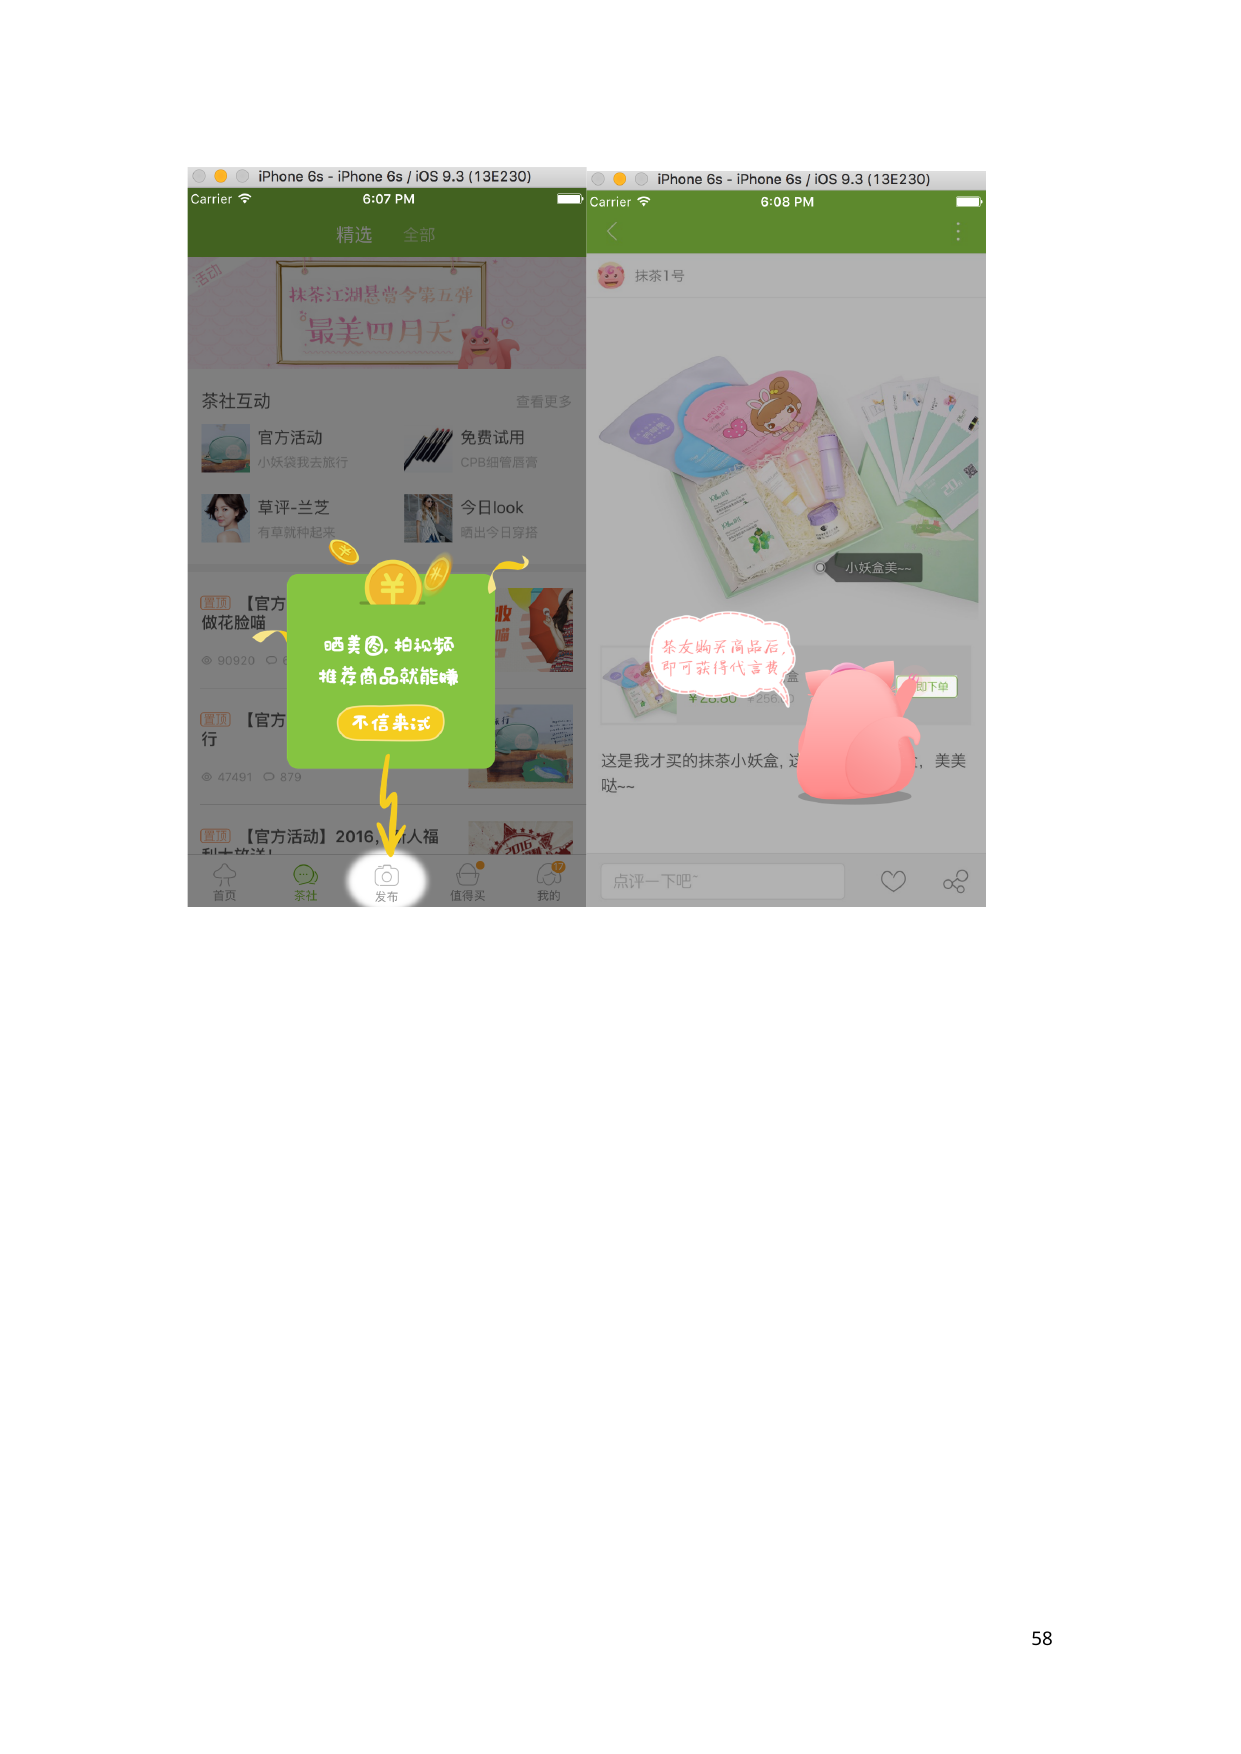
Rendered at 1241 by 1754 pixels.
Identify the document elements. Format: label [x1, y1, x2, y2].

picture [187, 167, 986, 907]
